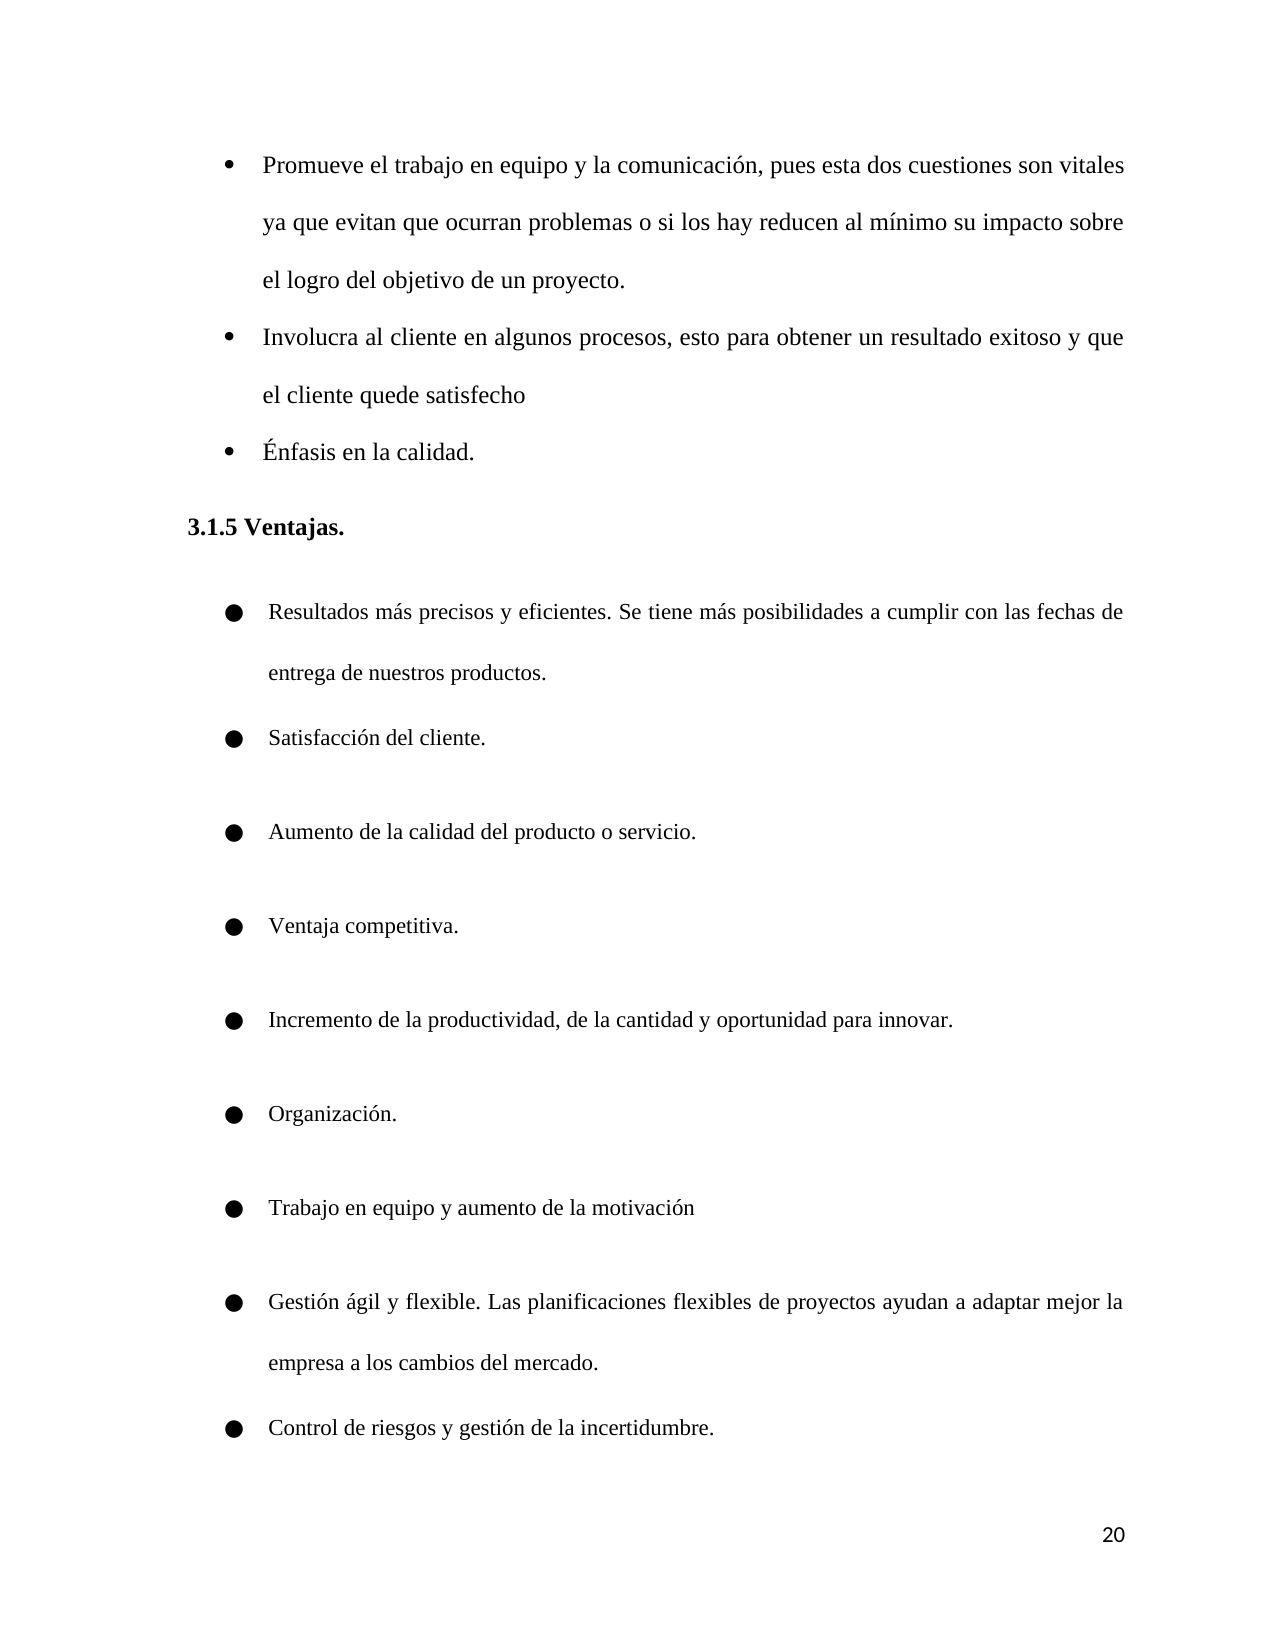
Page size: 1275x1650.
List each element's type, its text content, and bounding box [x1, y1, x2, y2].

list Organización. [224, 1088, 1125, 1135]
list Involucra al cliente en algunos procesos, esto para obtener un resultado exitoso y que el cliente quede satisfecho [225, 322, 1125, 409]
list Aumento de la calidad del producto o servicio. [224, 806, 1125, 853]
list Satisfacción del cliente. [224, 712, 1125, 759]
list Trabajo en equipo y aumento de la motivación [224, 1182, 1125, 1229]
list Ventaja competitiva. [224, 900, 1125, 947]
list Control de riesgos y gestión de la incertidumbre. [224, 1402, 1125, 1449]
list Promueve el trabajo en equipo y la comunicación, pues esta dos cuestiones son vitales ya que evitan que ocurran problemas o si los hay reducen al mínimo su impacto sobre el logro del objetivo de un proyecto. [225, 150, 1125, 294]
list Incremento de la productividad, de la cantidad y oportunidad para innovar. [224, 994, 1125, 1041]
list Énfasis en la calidad. [225, 437, 1125, 466]
list Gestión ágil y flexible. Las planificaciones flexibles de proyectos ayudan a adaptar mejor la empresa a los cambios del mercado. [224, 1276, 1125, 1375]
subtitle 3.1.5 Ventajas. [150, 512, 1125, 540]
list Resultados más precisos y eficientes. Se tiene más posibilidades a cumplir con las fechas de entrega de nuestros productos. [224, 586, 1125, 686]
